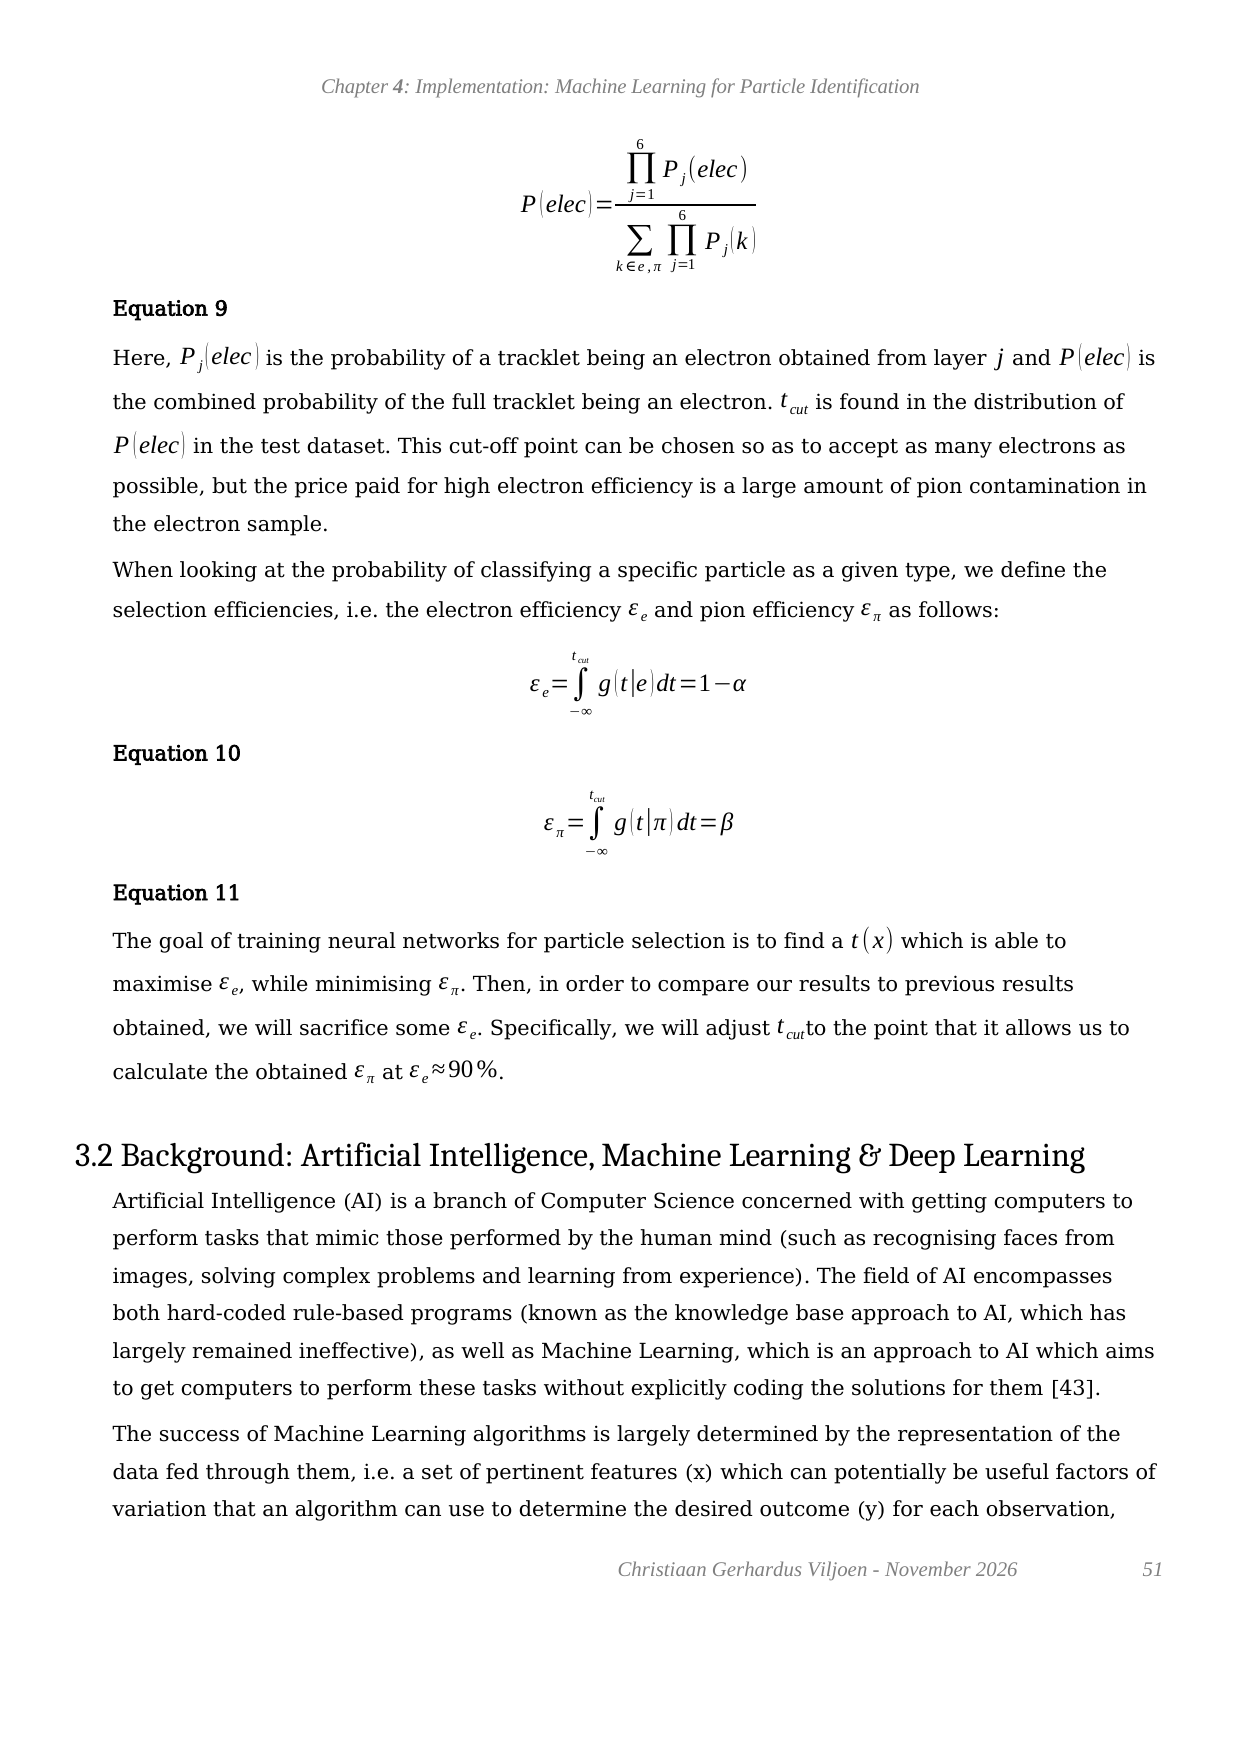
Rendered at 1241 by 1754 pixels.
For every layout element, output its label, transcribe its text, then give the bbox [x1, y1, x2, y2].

subtitle Background: Artificial Intelligence, Machine Learning & Deep Learning [75, 1137, 1165, 1175]
text Here, is the probability of a tracklet being an electron obtained from layer and is the combined probability of the full tracklet being an electron. is found in the distribution of in the test dataset. This cut-off point can be chosen so as to accept as many electrons as possible, but the price paid for high electron efficiency is a large amount of pion contamination in the electron sample. [112, 341, 1165, 536]
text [112, 1421, 1165, 1521]
text When looking at the probability of classifying a specific particle as a given type, we define the selection efficiencies, i.e. the electron efficiency and pion efficiency as follows: [112, 556, 1165, 625]
text The goal of training neural networks for particle selection is to find a which is able to maximise , while minimising . Then, in order to compare our results to previous results obtained, we will sacrifice some . Specifically, we will adjust to the point that it allows us to calculate the obtained at . [112, 925, 1165, 1087]
text Artificial Intelligence (AI) is a branch of Computer Science concerned with getting computers to perform tasks that mimic those performed by the human mind (such as recognising faces from images, solving complex problems and learning from experience). The field of AI encompasses both hard-coded rule-based programs (known as the knowledge base approach to AI, which has largely remained ineffective), as well as Machine Learning, which is an approach to AI which aims to get computers to perform these tasks without explicitly coding the solutions for them . [112, 1188, 1165, 1400]
text Equation 10 [112, 740, 1165, 765]
text Equation 9 [112, 295, 1165, 320]
text Equation 11 [112, 879, 1165, 904]
